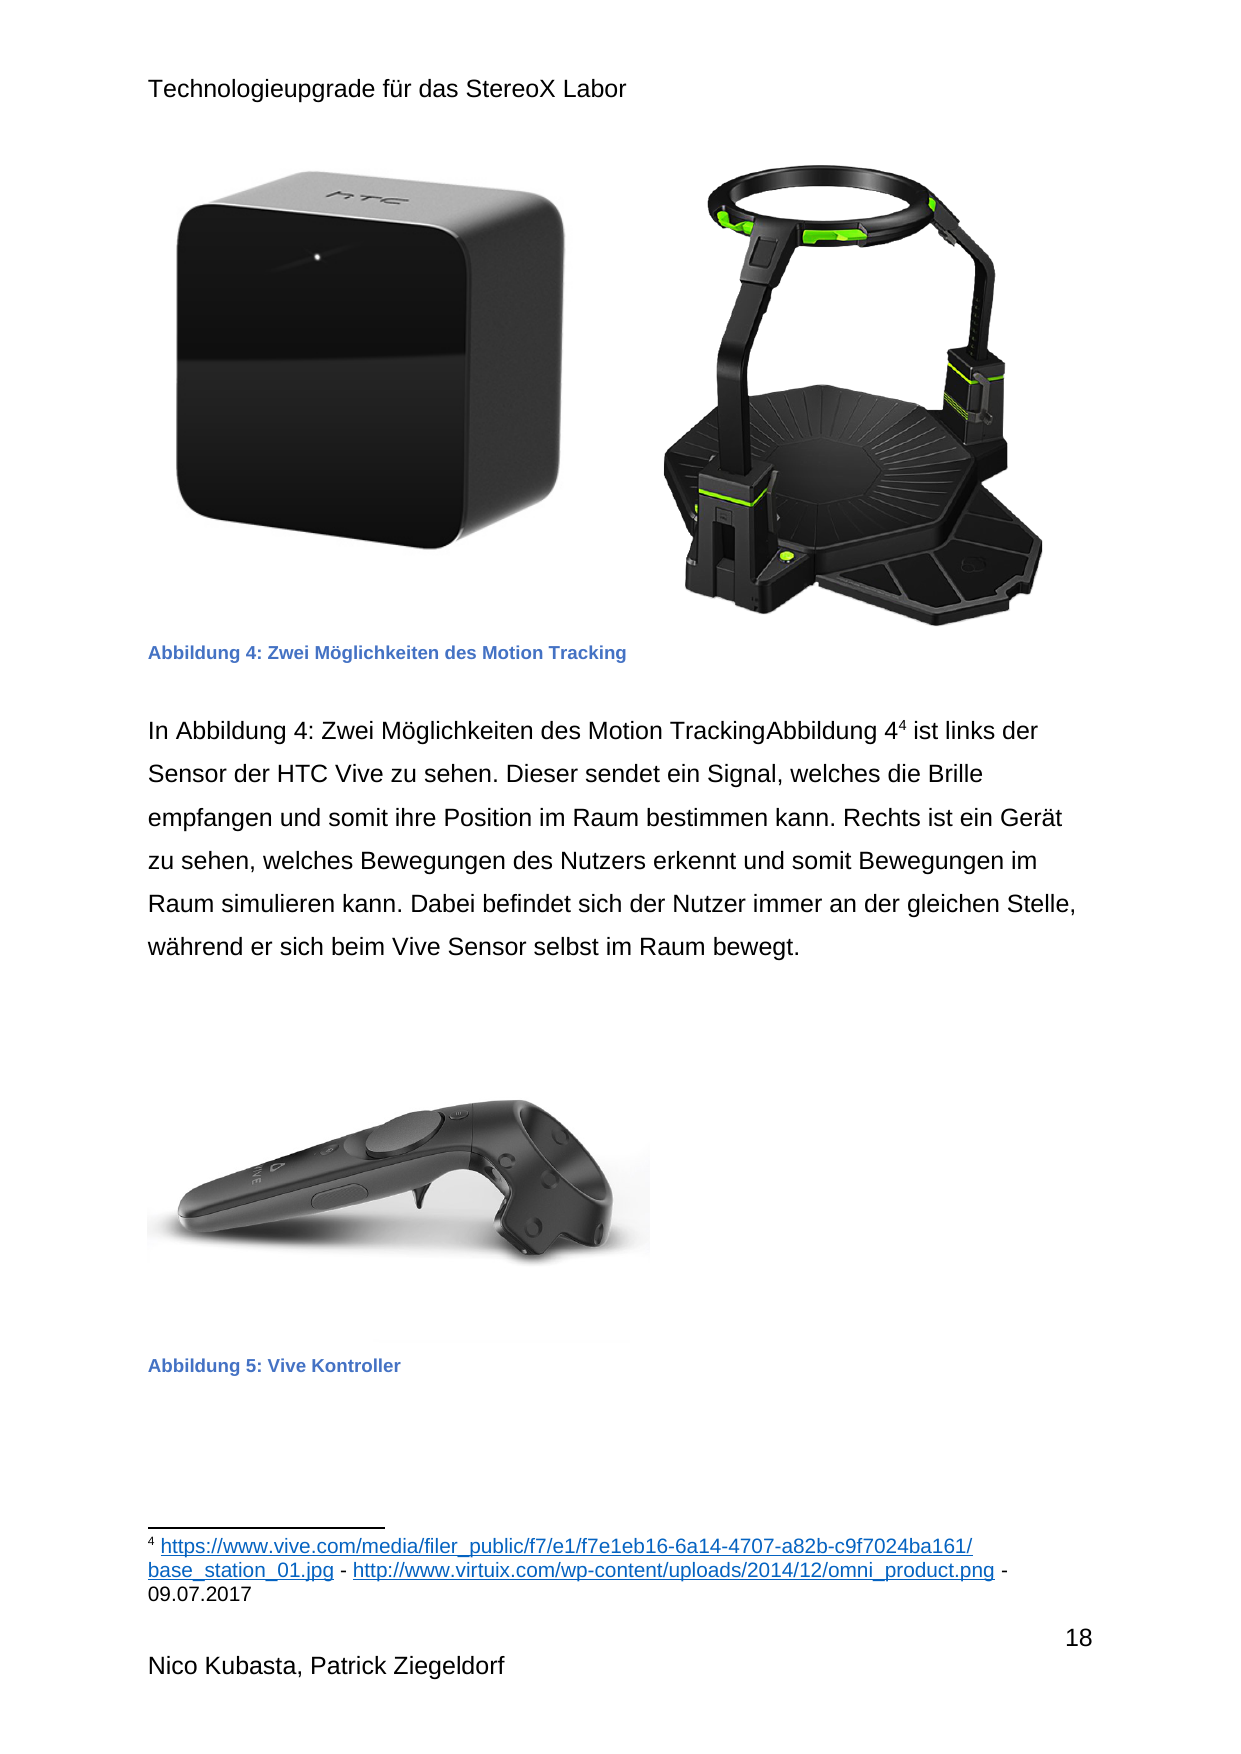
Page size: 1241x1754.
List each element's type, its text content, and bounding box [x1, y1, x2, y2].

picture [147, 991, 650, 1353]
picture [147, 147, 1115, 640]
